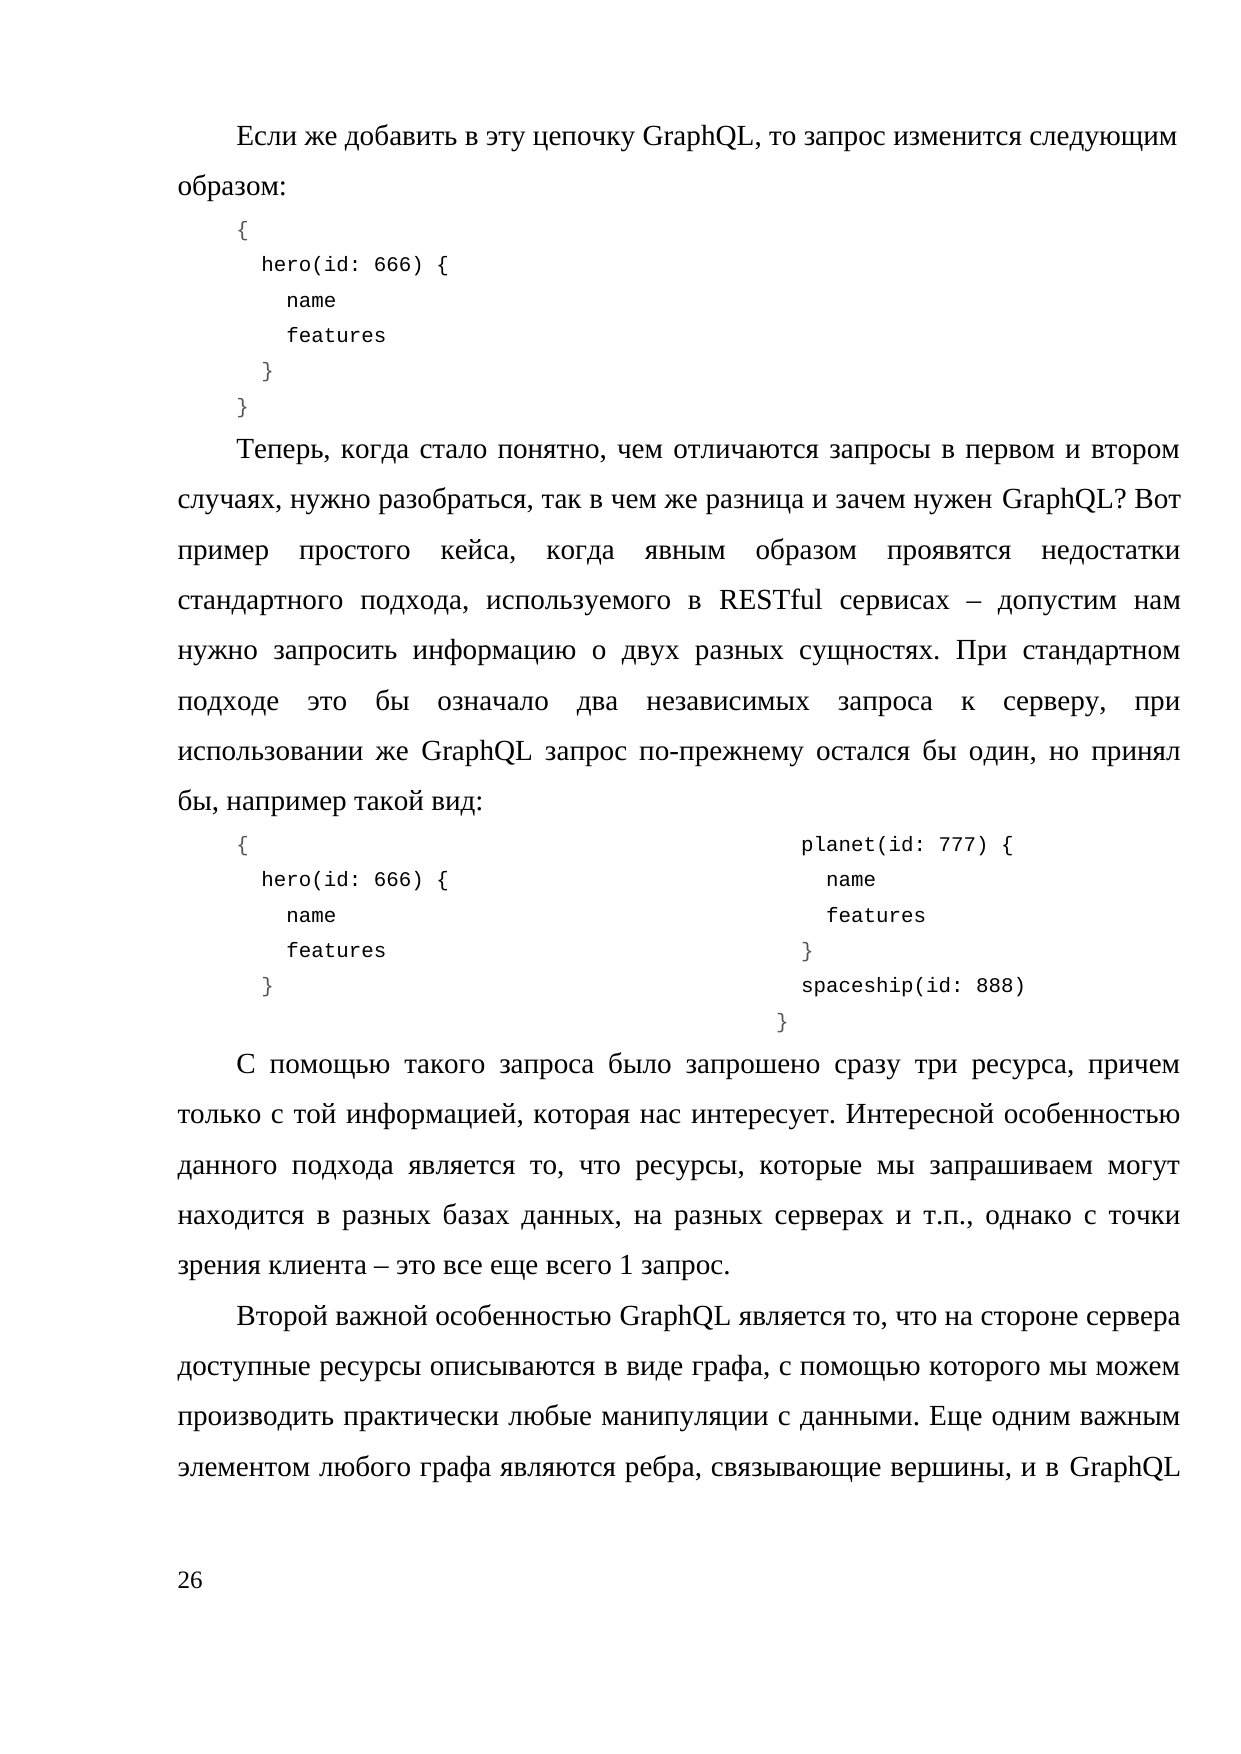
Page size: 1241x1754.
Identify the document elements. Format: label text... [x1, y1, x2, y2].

text С помощью такого запроса было запрошено сразу три ресурса, причем только с той информацией, которая нас интересует. Интересной особенностью данного подхода является то, что ресурсы, которые мы запрашиваем могут находится в разных базах данных, на разных серверах и т.п., однако с точки зрения клиента – это все еще всего 1 запрос. [177, 1046, 1181, 1281]
text } [177, 396, 1181, 419]
text } [177, 975, 642, 999]
text name [717, 869, 1181, 893]
text planet(id: 777) { [717, 834, 1181, 857]
text name [177, 289, 1181, 313]
text hero(id: 666) { [177, 869, 642, 893]
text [177, 1298, 1181, 1482]
text Теперь, когда стало понятно, чем отличаются запросы в первом и втором случаях, нужно разобраться, так в чем же разница и зачем нужен GraphQL? Вот пример простого кейса, когда явным образом проявятся недостатки стандартного подхода, используемого в RESTful сервисах – допустим нам нужно запросить информацию о двух разных сущностях. При стандартном подходе это бы означало два независимых запроса к серверу, при использовании же GraphQL запрос по-прежнему остался бы один, но принял бы, например такой вид: [177, 431, 1181, 817]
text hero(id: 666) { [177, 254, 1181, 278]
text { [177, 219, 1181, 242]
text spaceship(id: 888) [717, 975, 1181, 999]
text name [177, 904, 642, 928]
text features [177, 325, 1181, 349]
text features [177, 940, 642, 964]
text Если же добавить в эту цепочку GraphQL, то запрос изменится следующим образом: [177, 118, 1181, 202]
text features [717, 904, 1181, 928]
text } [717, 940, 1181, 964]
text } [717, 1011, 1181, 1034]
text { [177, 834, 642, 857]
text } [177, 360, 1181, 384]
